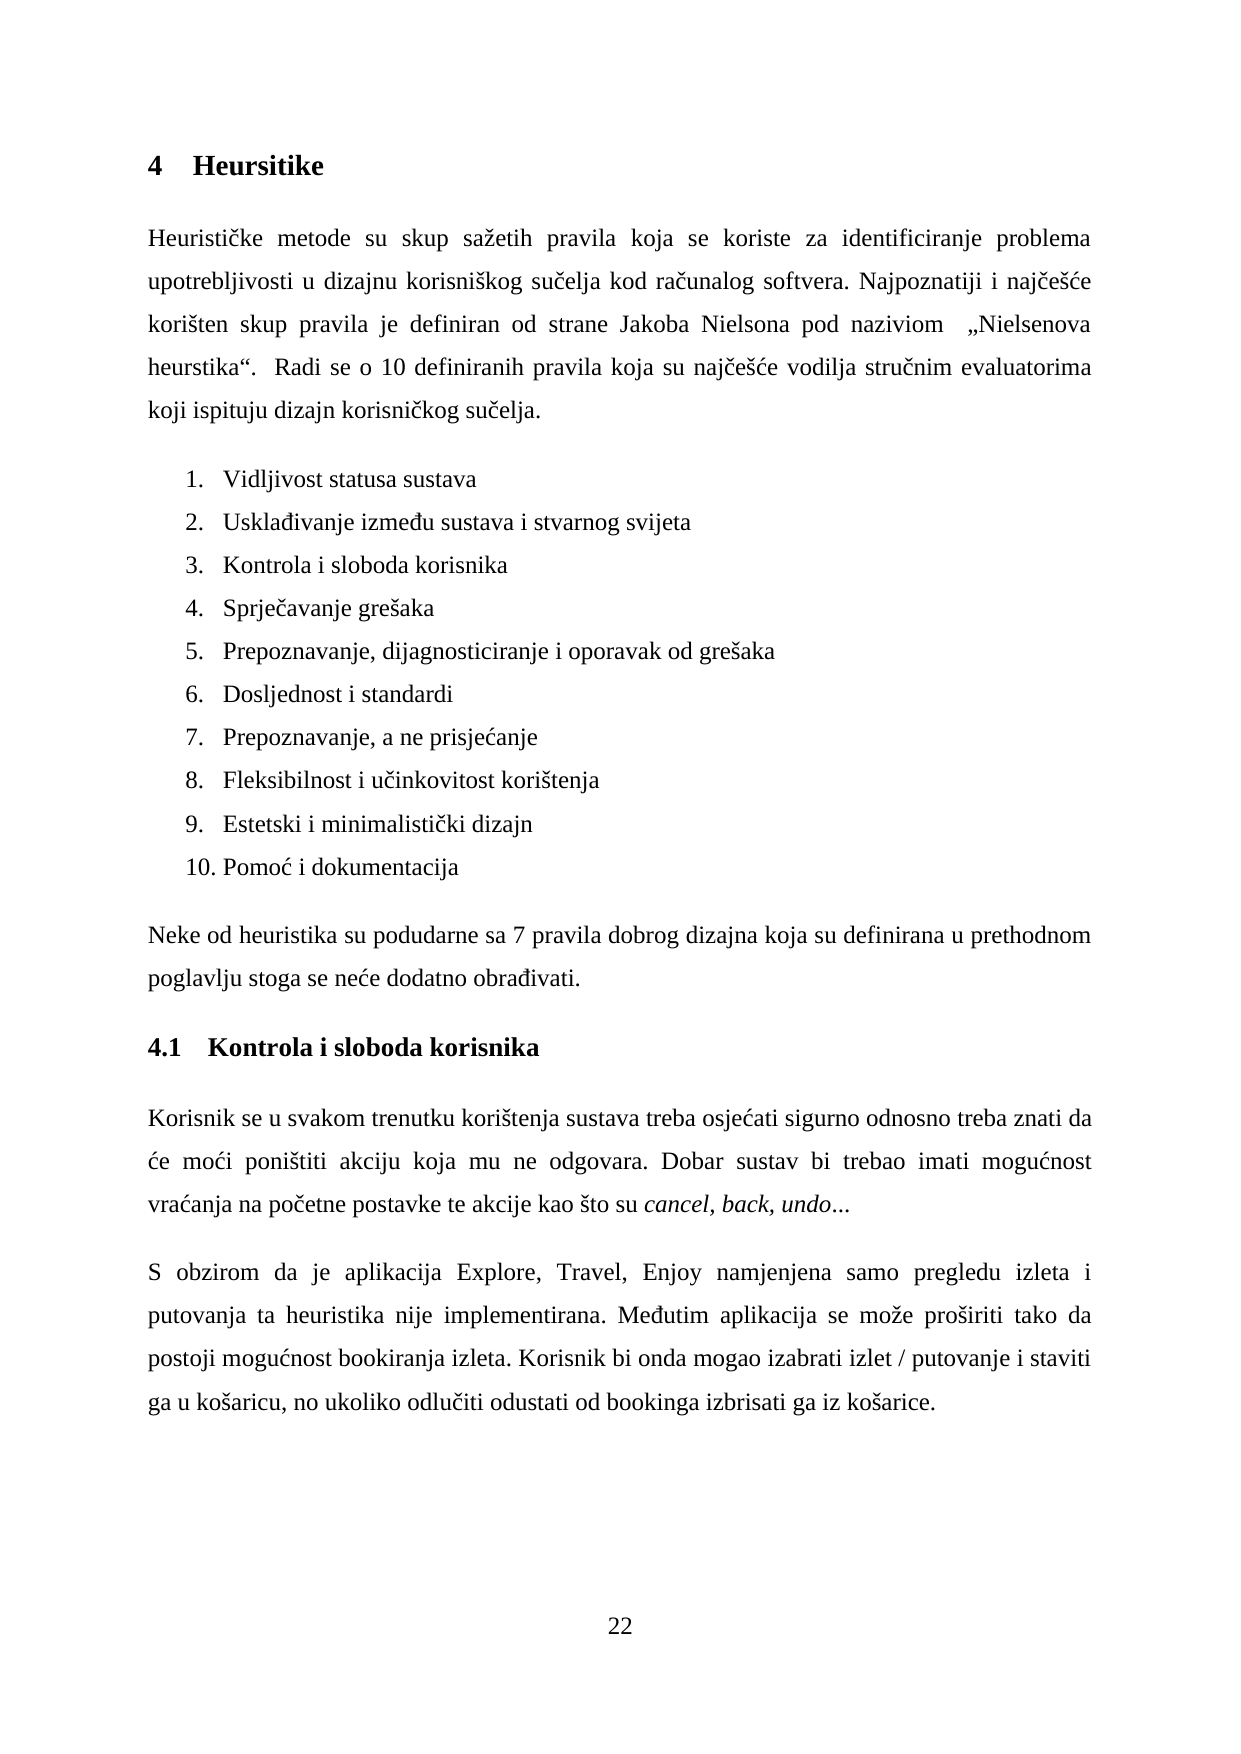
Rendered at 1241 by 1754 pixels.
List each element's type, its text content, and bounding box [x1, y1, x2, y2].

list Vidljivost statusa sustava [185, 464, 1092, 492]
list Estetski i minimalistički dizajn [185, 809, 1092, 837]
list Fleksibilnost i učinkovitost korištenja [185, 766, 1092, 794]
list Prepoznavanje, dijagnosticiranje i oporavak od grešaka [185, 636, 1092, 665]
subtitle Heursitike [148, 148, 1092, 181]
text Heurističke metode su skup sažetih pravila koja se koriste za identificiranje problema upotrebljivosti u dizajnu korisniškog sučelja kod računalog softvera. Najpoznatiji i najčešće korišten skup pravila je definiran od strane Jakoba Nielsona pod naziviom „Nielsenova heurstika“. Radi se o 10 definiranih pravila koja su najčešće vodilja stručnim evaluatorima koji ispituju dizajn korisničkog sučelja. [148, 223, 1092, 424]
list Dosljednost i standardi [185, 679, 1092, 708]
text Korisnik se u svakom trenutku korištenja sustava treba osjećati sigurno odnosno treba znati da će moći poništiti akciju koja mu ne odgovara. Dobar sustav bi trebao imati mogućnost vraćanja na početne postavke te akcije kao što su cancel, back, undo... [148, 1103, 1092, 1218]
list Pomoć i dokumentacija [185, 852, 1092, 881]
text S obzirom da je aplikacija Explore, Travel, Enjoy namjenjena samo pregledu izleta i putovanja ta heuristika nije implementirana. Međutim aplikacija se može proširiti tako da postoji mogućnost bookiranja izleta. Korisnik bi onda mogao izabrati izlet / putovanje i staviti ga u košaricu, no ukoliko odlučiti odustati od bookinga izbrisati ga iz košarice. [148, 1257, 1092, 1415]
list Usklađivanje između sustava i stvarnog svijeta [185, 507, 1092, 536]
list Prepoznavanje, a ne prisjećanje [185, 722, 1092, 751]
text Neke od heuristika su podudarne sa 7 pravila dobrog dizajna koja su definirana u prethodnom poglavlju stoga se neće dodatno obrađivati. [148, 920, 1092, 992]
list Sprječavanje grešaka [185, 593, 1092, 622]
subtitle Kontrola i sloboda korisnika [148, 1031, 1092, 1062]
list Kontrola i sloboda korisnika [185, 550, 1092, 579]
